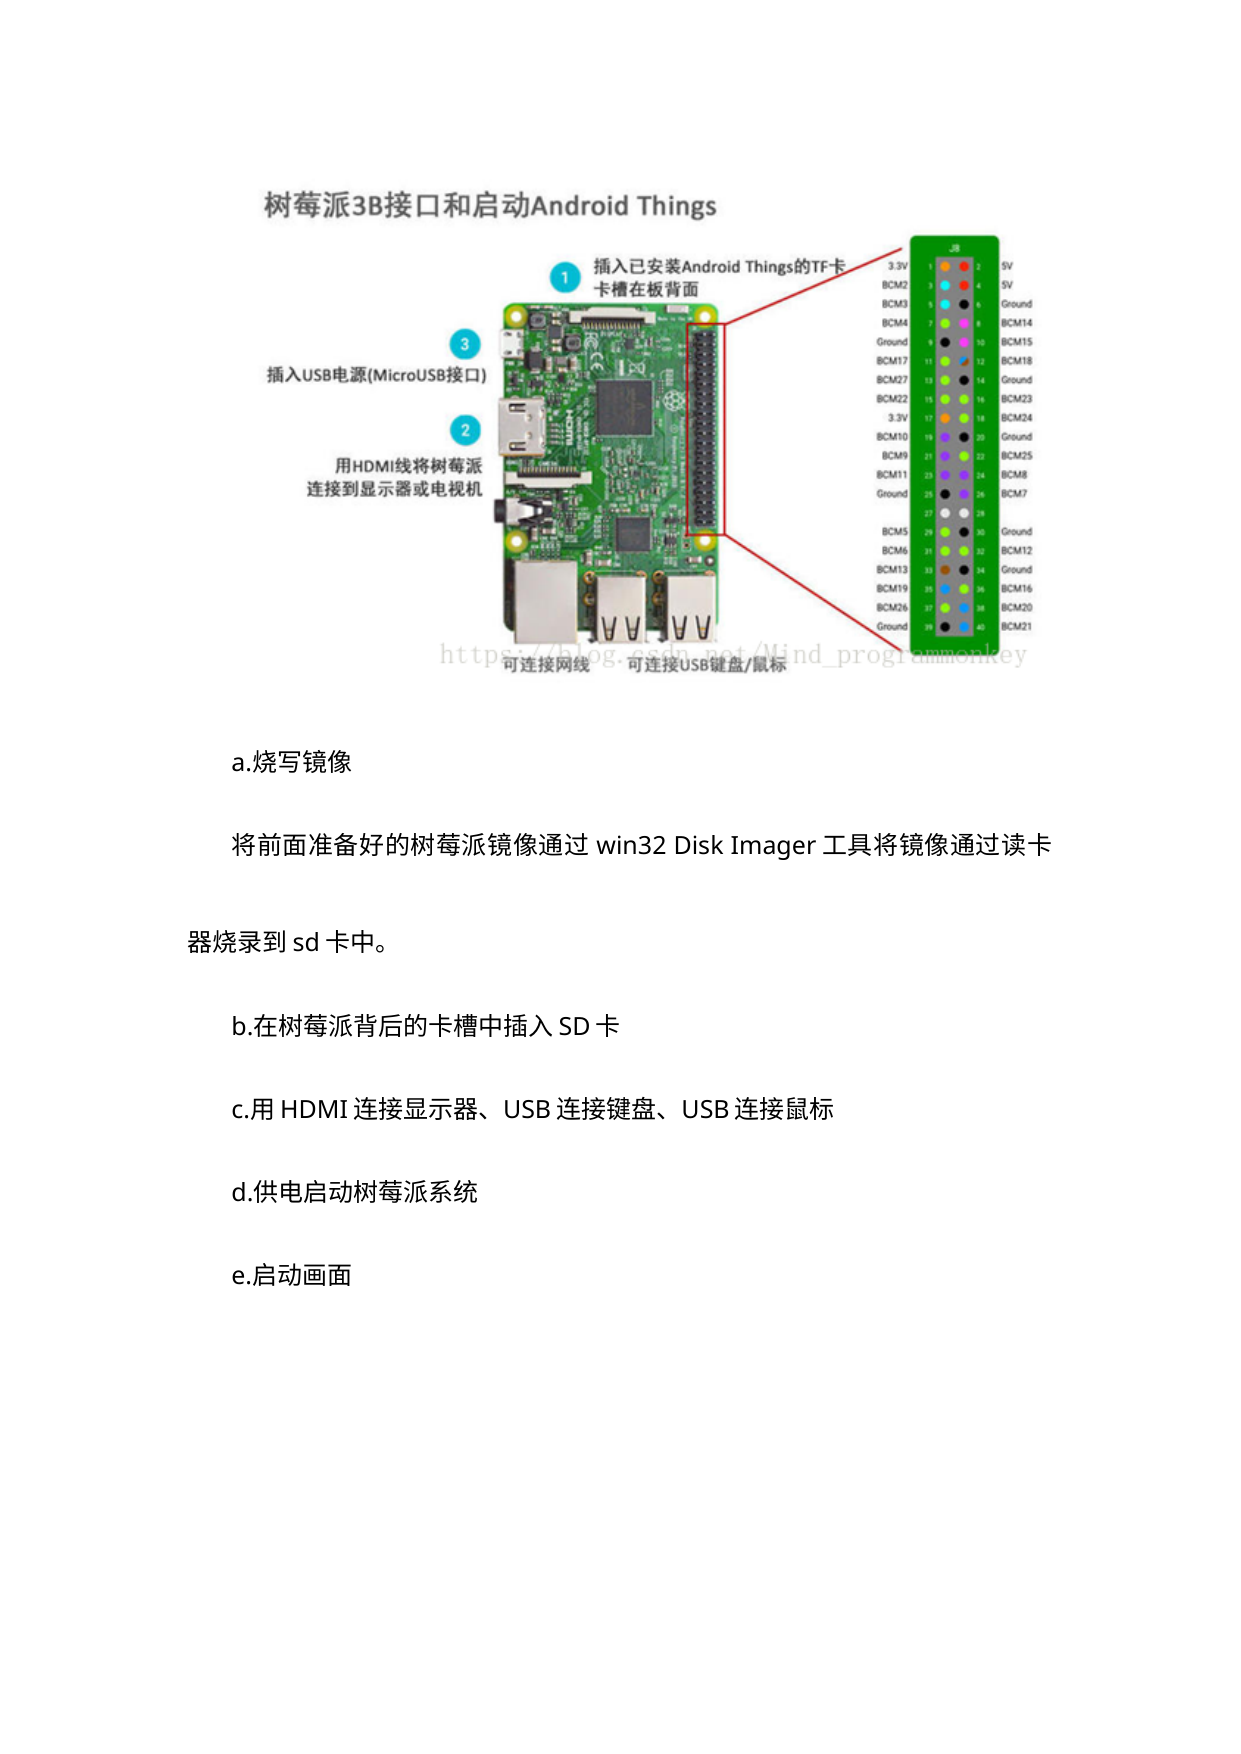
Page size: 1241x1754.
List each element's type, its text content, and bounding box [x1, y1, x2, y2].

text c.用HDMI连接显示器、USB连接键盘、USB连接鼠标 [187, 1075, 1053, 1140]
text e.启动画面 [187, 1241, 1053, 1306]
text d.供电启动树莓派系统 [187, 1158, 1053, 1223]
text 将前面准备好的树莓派镜像通过win32 Disk Imager工具将镜像通过读卡器烧录到sd卡中。 [187, 811, 1053, 973]
text a.烧写镜像 [187, 728, 1053, 793]
picture [231, 162, 1046, 684]
text b.在树莓派背后的卡槽中插入SD卡 [187, 992, 1053, 1057]
